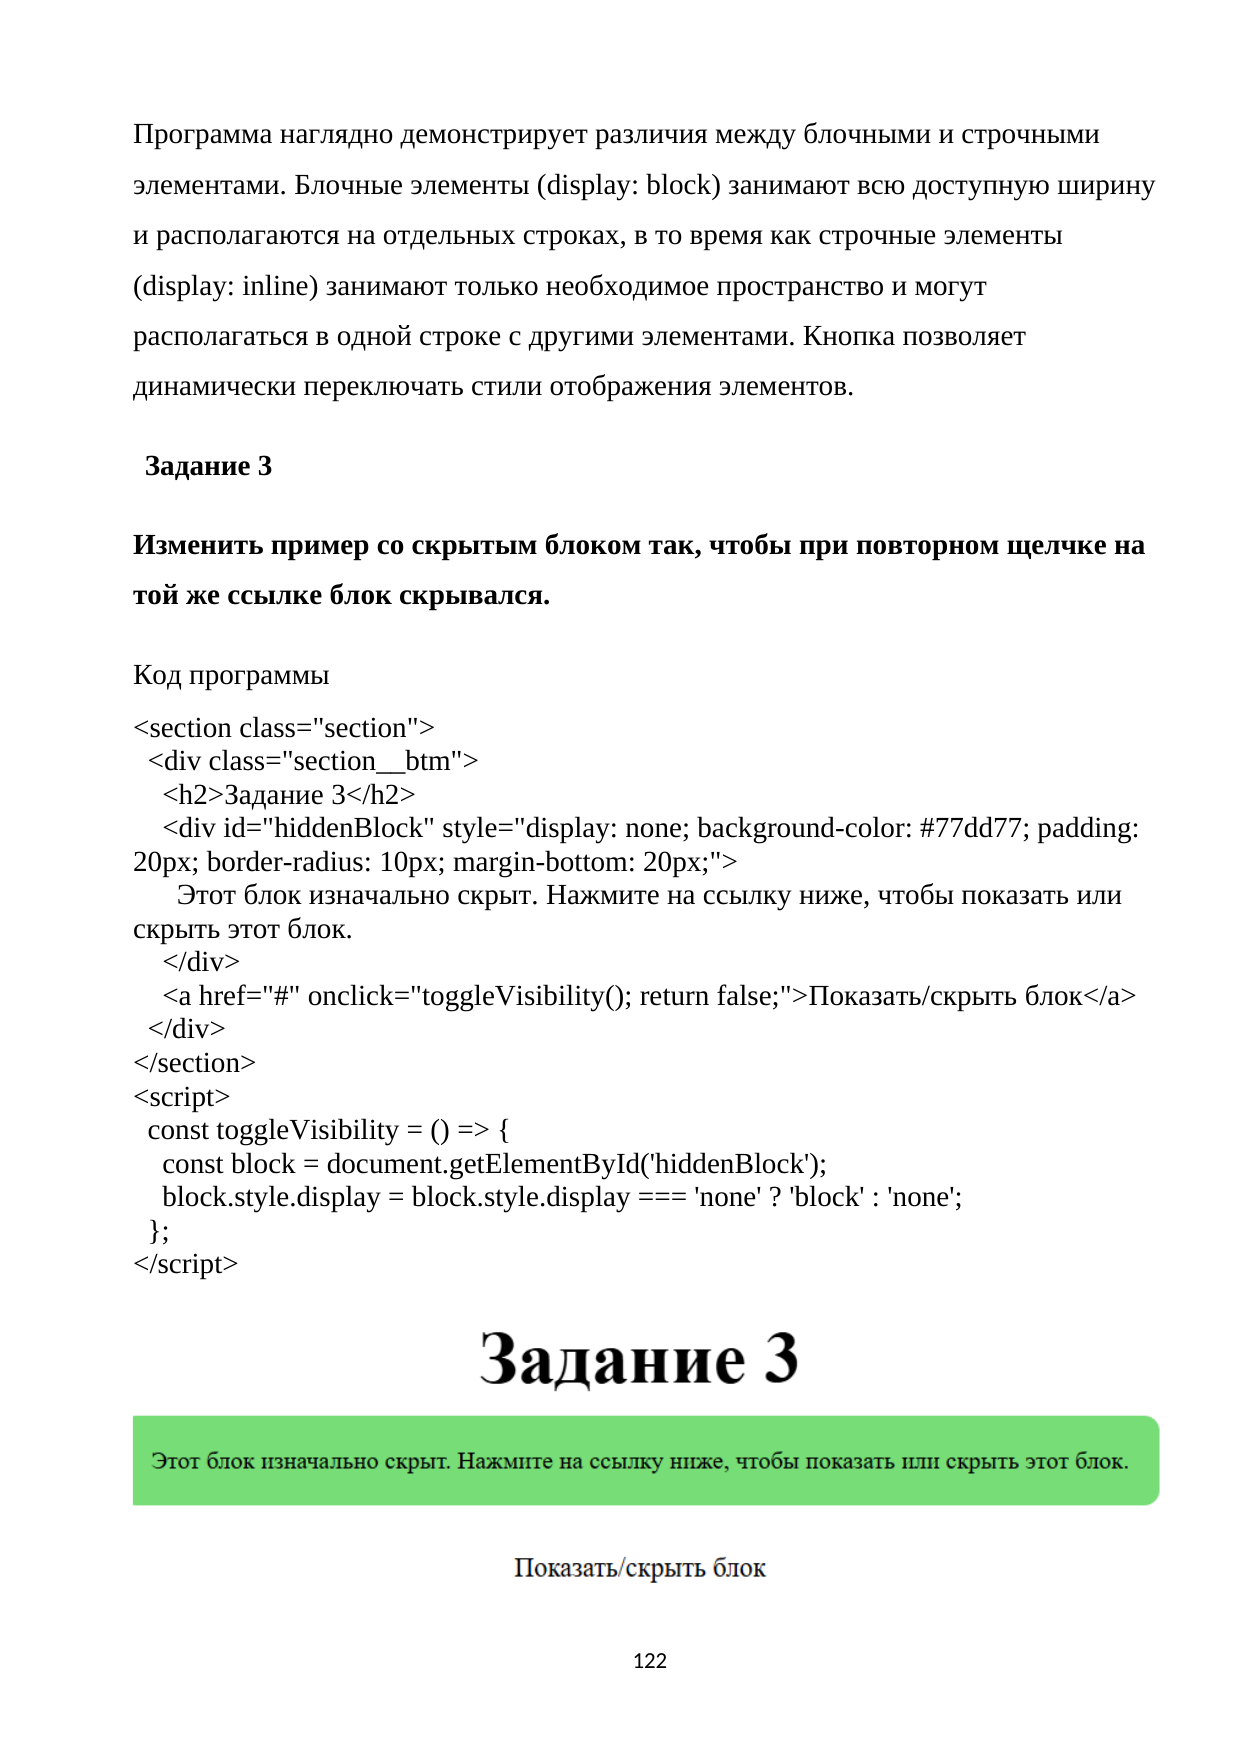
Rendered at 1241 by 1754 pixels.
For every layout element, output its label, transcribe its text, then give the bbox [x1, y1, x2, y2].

text Этот блок изначально скрыт. Нажмите на ссылку ниже, чтобы показать или скрыть этот блок. [133, 877, 1166, 944]
text Изменить пример со скрытым блоком так, чтобы при повторном щелчке на той же ссылке блок скрывался. [133, 527, 1166, 611]
picture [132, 1309, 1167, 1589]
text <script> [133, 1079, 1166, 1112]
text block.style.display = block.style.display === 'none' ? 'block' : 'none'; [133, 1179, 1166, 1213]
text <a href="#" onclick="toggleVisibility(); return false;">Показать/скрыть блок</a> [133, 978, 1166, 1012]
text const toggleVisibility = () => { [133, 1112, 1166, 1146]
text Код программы [133, 657, 1166, 691]
text Программа наглядно демонстрирует различия между блочными и строчными элементами. Блочные элементы (display: block) занимают всю доступную ширину и располагаются на отдельных строках, в то время как строчные элементы (display: inline) занимают только необходимое пространство и могут располагаться в одной строке с другими элементами. Кнопка позволяет динамически переключать стили отображения элементов. [133, 117, 1166, 402]
text </section> [133, 1045, 1166, 1079]
text }; [133, 1213, 1166, 1246]
text <div class="section__btm"> [133, 743, 1166, 777]
text </div> [133, 1012, 1166, 1045]
text <section class="section"> [133, 710, 1166, 743]
text </script> [133, 1246, 1166, 1280]
text Задание 3 [144, 448, 1155, 481]
text <h2>Задание 3</h2> [133, 777, 1166, 810]
text <div id="hiddenBlock" style="display: none; background-color: #77dd77; padding: 20px; border-radius: 10px; margin-bottom: 20px;"> [133, 810, 1166, 877]
text const block = document.getElementById('hiddenBlock'); [133, 1146, 1166, 1179]
text </div> [133, 944, 1166, 978]
